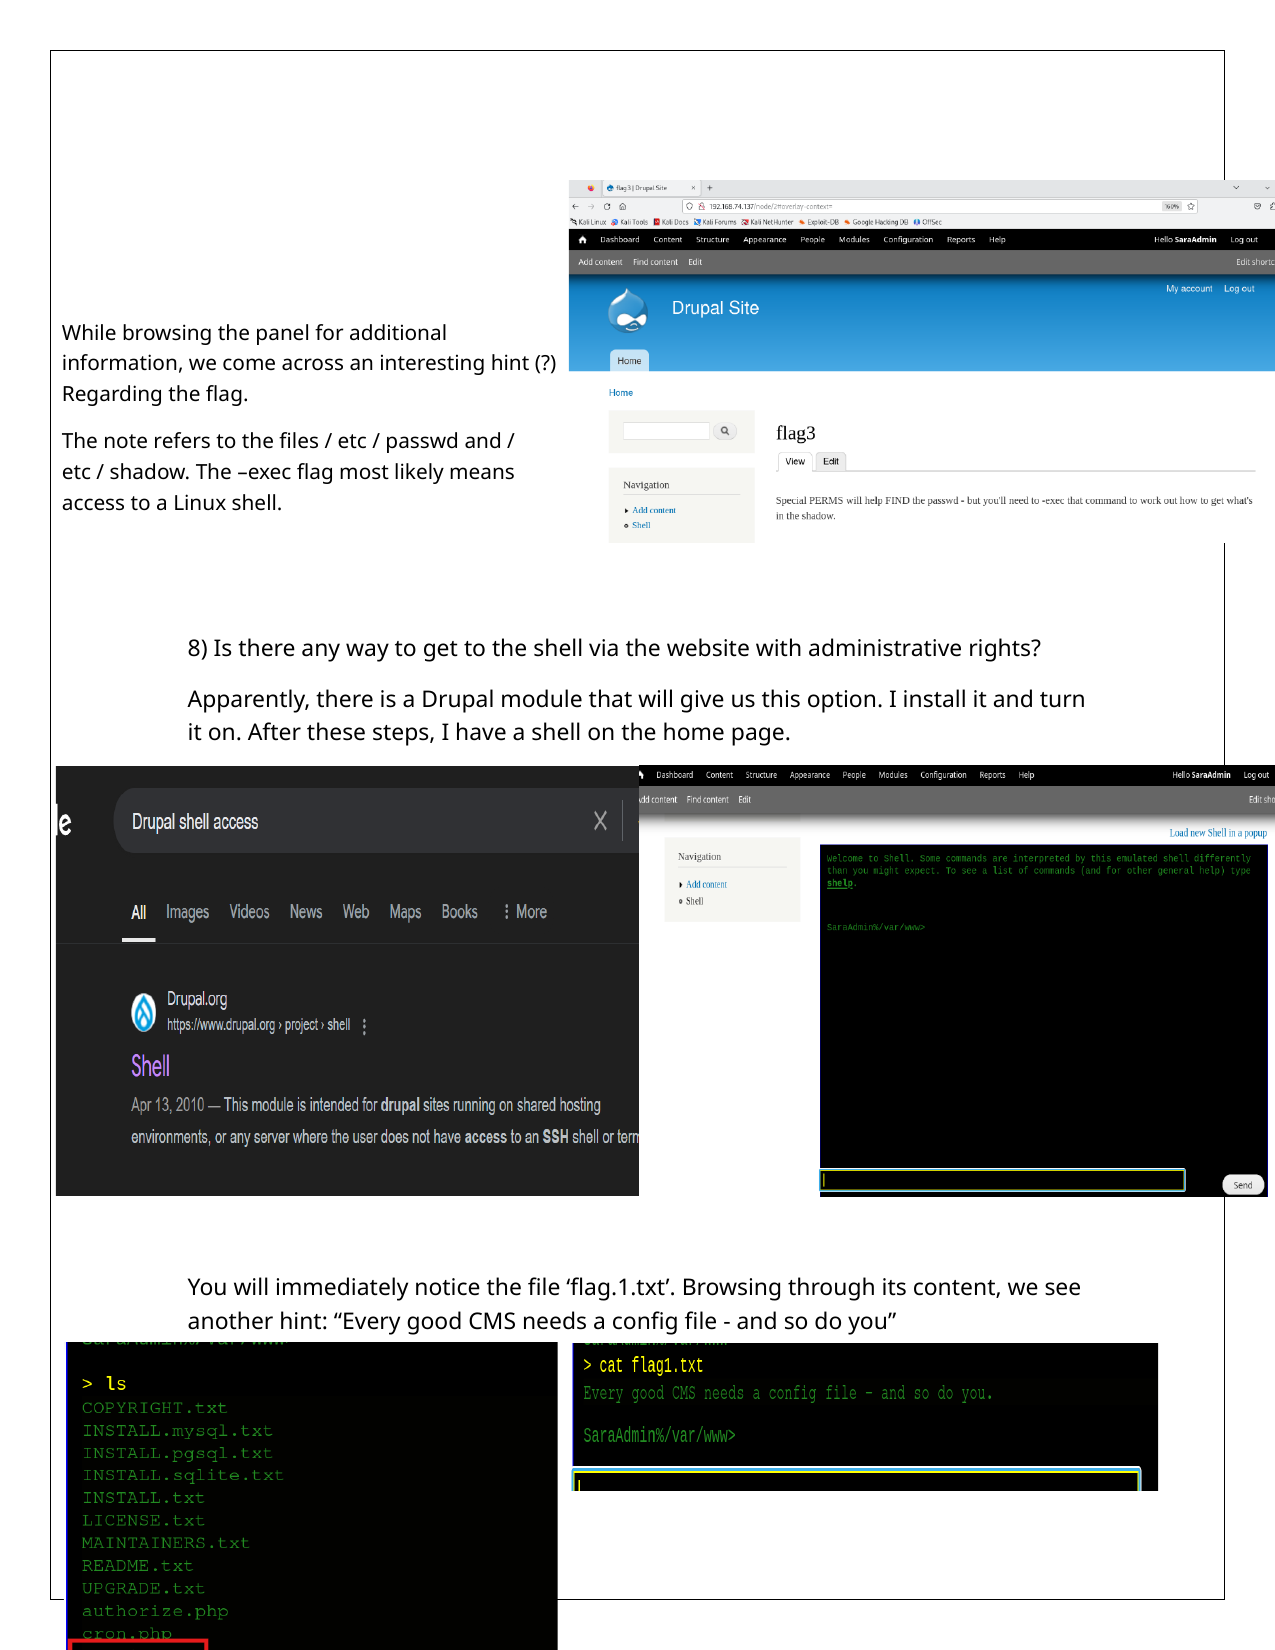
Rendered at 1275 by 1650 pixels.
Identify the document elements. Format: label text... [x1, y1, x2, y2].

text 8) Is there any way to get to the shell via the website with administrative rights? [187, 632, 1087, 663]
picture [63, 1342, 558, 1650]
text You will immediately notice the file ‘flag.1.txt’. Browsing through its content, we see another hint: “Every good CMS needs a config file - and so do you” [187, 1271, 1087, 1336]
text Apparently, there is a Drupal module that will give us this option. I install it and turn it on. After these steps, I have a shell on the home page. [187, 683, 1087, 748]
picture [569, 1343, 1159, 1491]
picture [55, 765, 1275, 1197]
picture [568, 180, 1275, 543]
